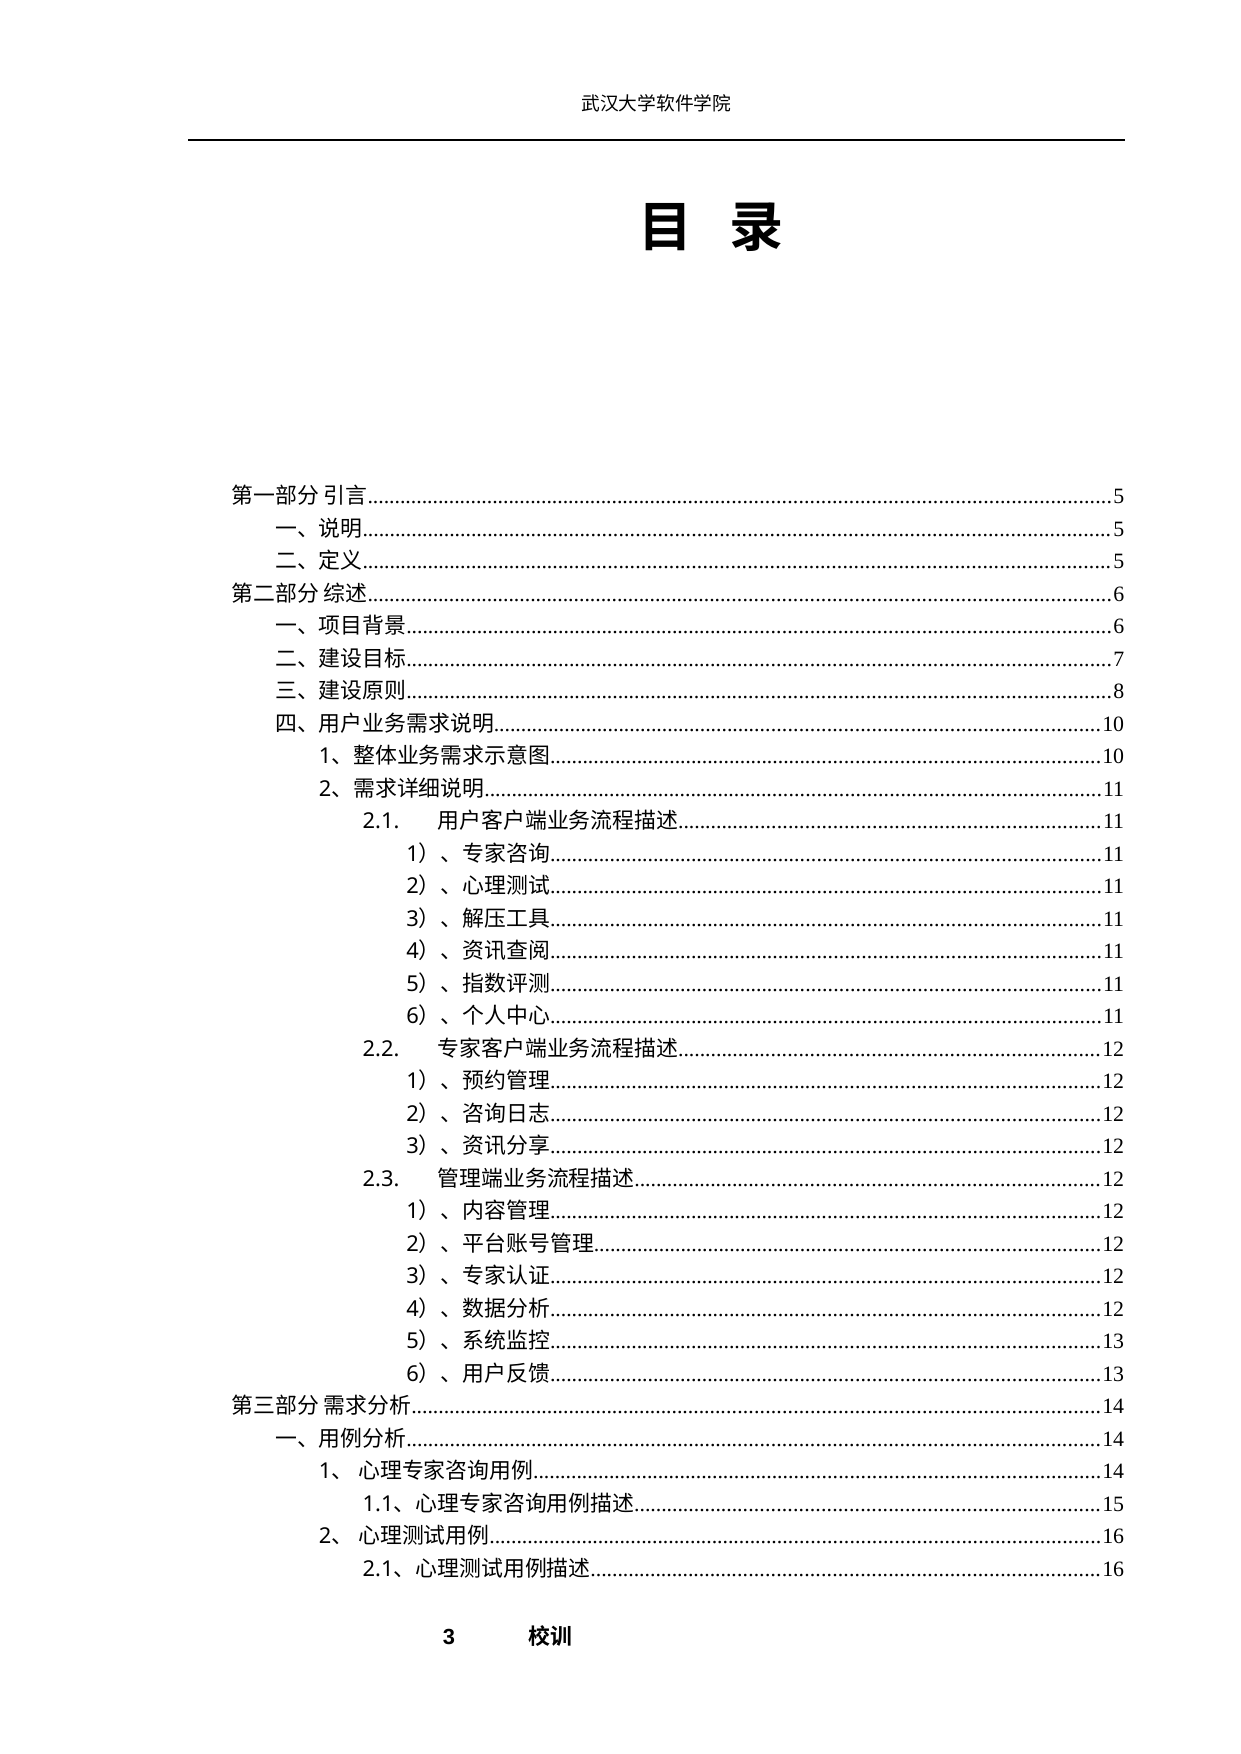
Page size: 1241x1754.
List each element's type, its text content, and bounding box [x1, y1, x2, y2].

text 2、需求详细说明 11 [319, 770, 1125, 803]
text 3）、解压工具 11 [406, 900, 1125, 933]
text 二、定义 5 [275, 543, 1125, 575]
text 1）、专家咨询 11 [406, 835, 1125, 868]
text 4）、资讯查阅 11 [406, 933, 1125, 965]
text 第二部分 综述 6 [231, 575, 1125, 608]
text 四、用户业务需求说明 10 [275, 705, 1125, 738]
text 一、说明 5 [275, 510, 1125, 543]
text 第一部分 引言 5 [231, 478, 1125, 510]
text 第三部分 需求分析 14 [231, 1388, 1125, 1420]
text 2.1、心理测试用例描述 16 [362, 1550, 1125, 1583]
text 1.1、心理专家咨询用例描述 15 [362, 1485, 1125, 1518]
text 2）、心理测试 11 [406, 868, 1125, 900]
text 三、建设原则 8 [275, 673, 1125, 705]
text 3）、专家认证 12 [406, 1258, 1125, 1290]
text 1、 心理专家咨询用例 14 [319, 1453, 1125, 1485]
text 2.1. 用户客户端业务流程描述 11 [362, 803, 1125, 835]
text 2.3. 管理端业务流程描述 12 [362, 1160, 1125, 1193]
text 3）、资讯分享 12 [406, 1128, 1125, 1160]
text 5）、系统监控 13 [406, 1323, 1125, 1355]
text 1）、内容管理 12 [406, 1193, 1125, 1225]
text 5）、指数评测 11 [406, 965, 1125, 998]
text 2）、咨询日志 12 [406, 1095, 1125, 1128]
text 一、用例分析 14 [275, 1420, 1125, 1453]
text 2.2. 专家客户端业务流程描述 12 [362, 1030, 1125, 1063]
text 4）、数据分析 12 [406, 1290, 1125, 1323]
text 2）、平台账号管理 12 [406, 1225, 1125, 1258]
text 6）、用户反馈 13 [406, 1355, 1125, 1388]
text 1、整体业务需求示意图 10 [319, 738, 1125, 770]
text 2、 心理测试用例 16 [319, 1518, 1125, 1550]
text 二、建设目标 7 [275, 640, 1125, 673]
text 6）、个人中心 11 [406, 998, 1125, 1030]
text 一、项目背景 6 [275, 608, 1125, 640]
text 目 录 [187, 174, 1125, 272]
text 1）、预约管理 12 [406, 1063, 1125, 1095]
